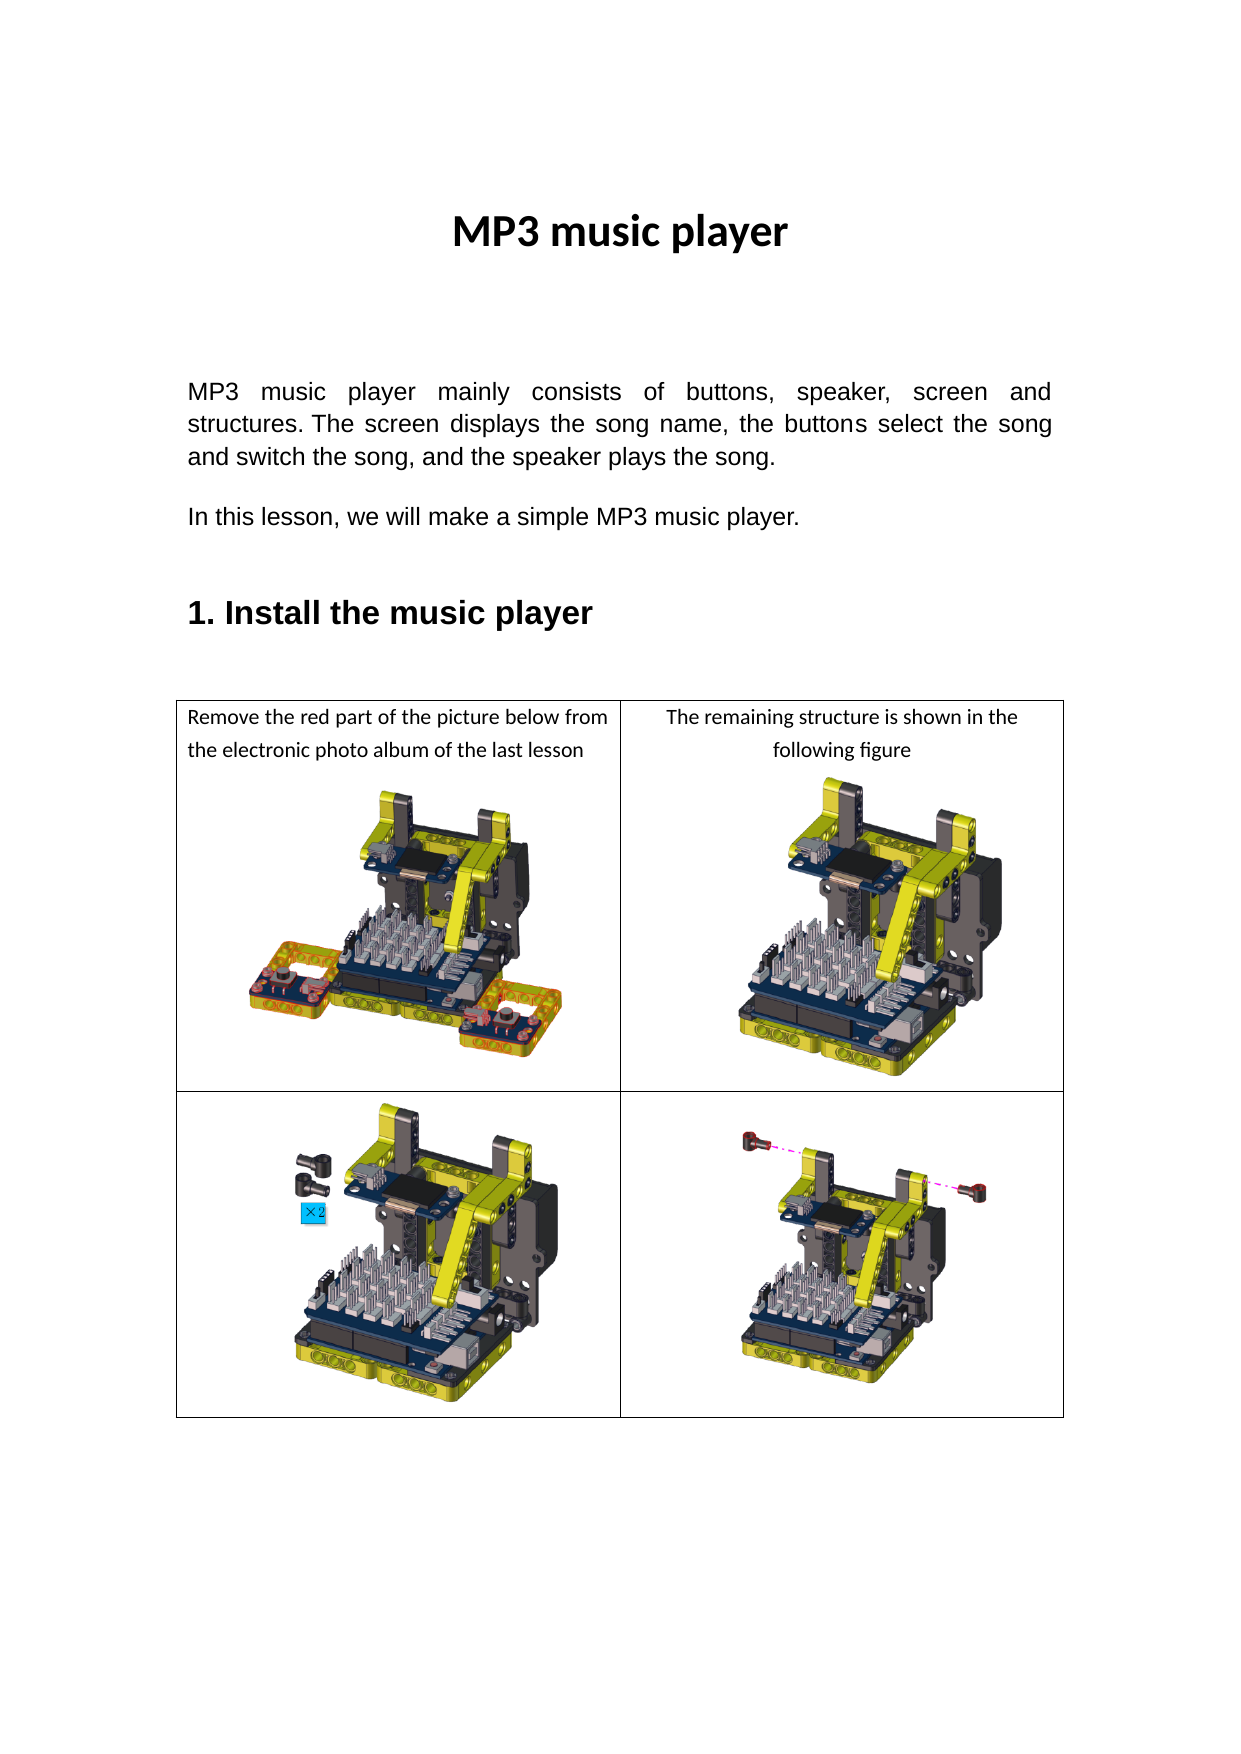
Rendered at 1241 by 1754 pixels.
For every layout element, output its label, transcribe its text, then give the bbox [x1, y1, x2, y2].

subtitle Install the music player [187, 580, 1053, 645]
table_cell [177, 1092, 620, 1417]
list MP3 music player mainly consists of buttons, speaker, screen and structures. The screen displays the song name, the buttons select the song and switch the song, and the speaker plays the song. [187, 375, 1053, 472]
picture [631, 765, 1064, 1088]
subtitle In this lesson, we will make a simple MP3 music player. [187, 499, 1053, 532]
subtitle MP3 music player [187, 197, 1053, 262]
picture [631, 1091, 1064, 1414]
picture [187, 1091, 620, 1414]
table_cell [621, 1092, 1063, 1417]
table_header The remaining structure is shown in the following figure [621, 701, 1063, 1091]
table_header Remove the red part of the picture below from the electronic photo album of the last lesson [177, 701, 620, 1091]
picture [187, 765, 620, 1088]
